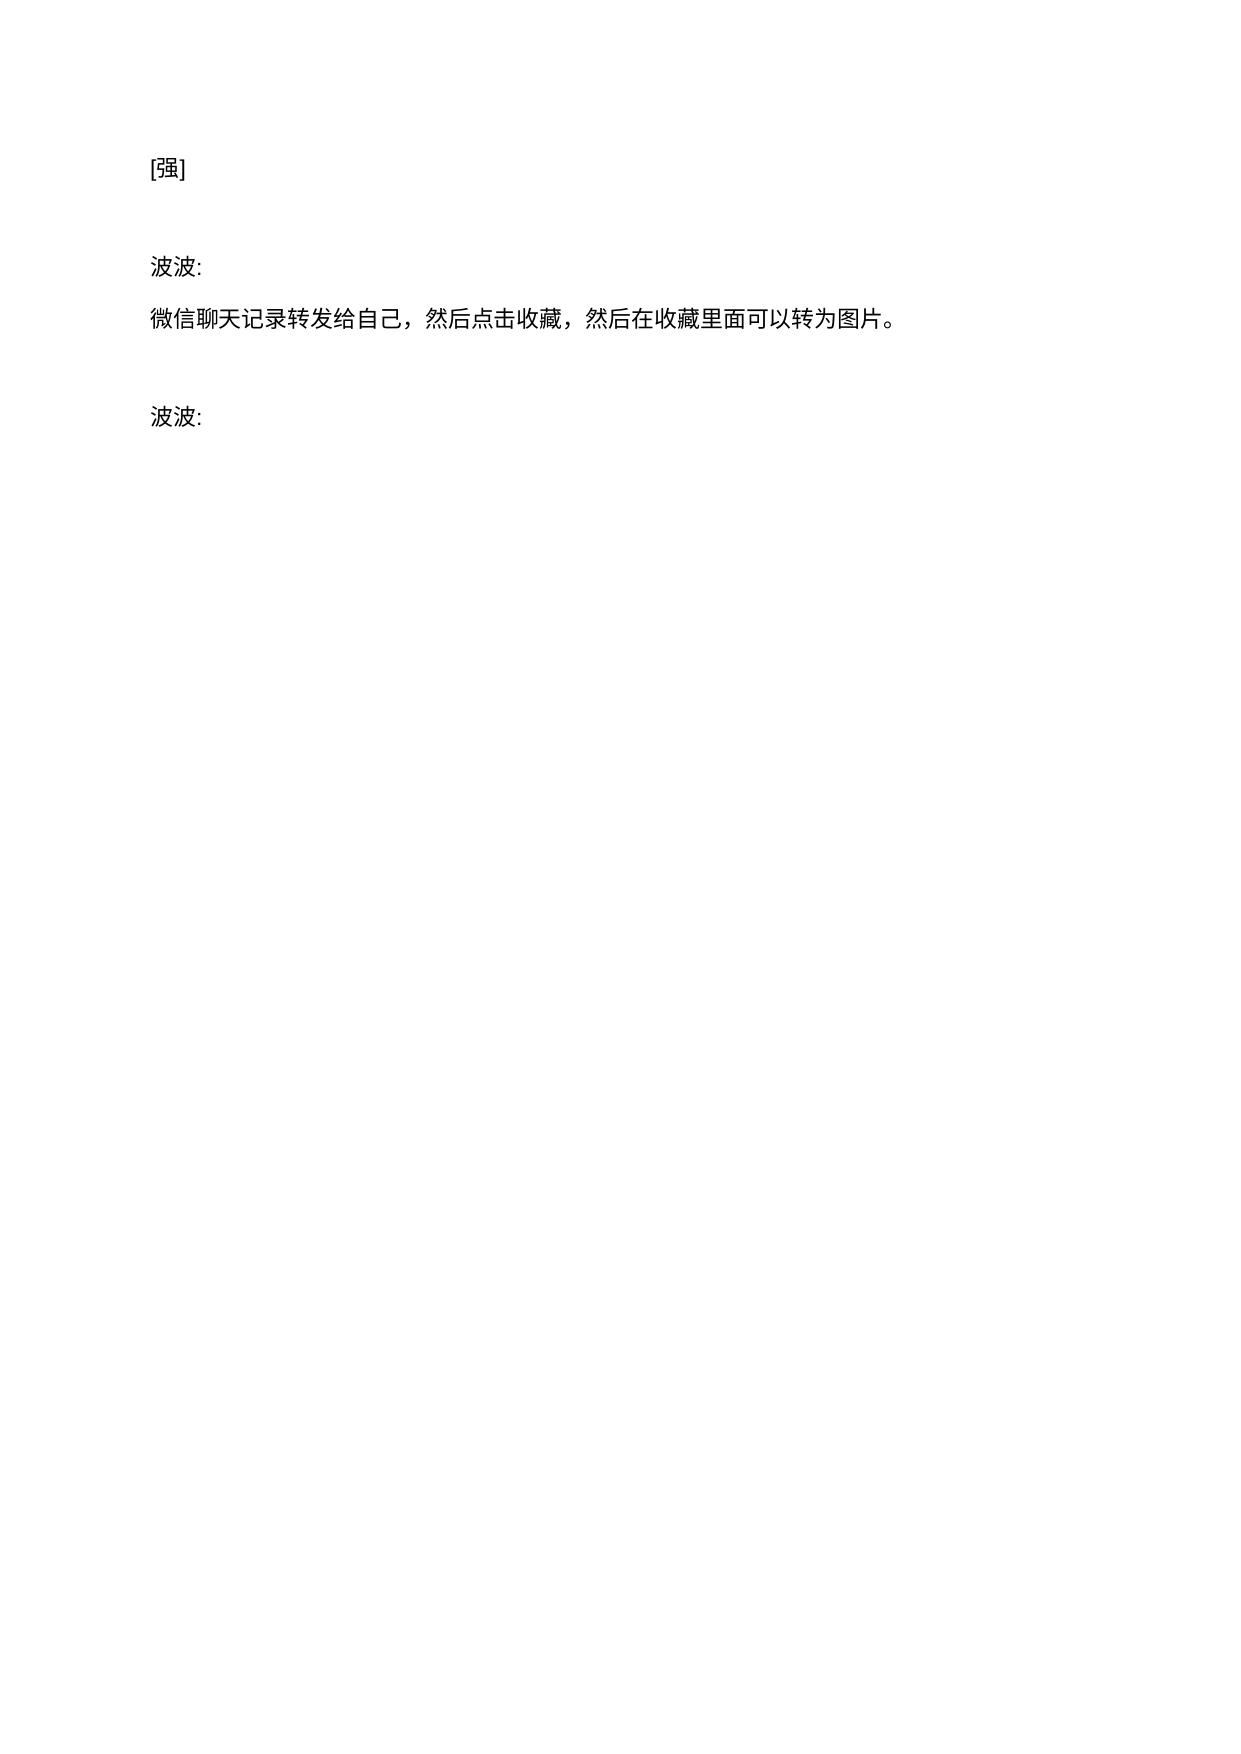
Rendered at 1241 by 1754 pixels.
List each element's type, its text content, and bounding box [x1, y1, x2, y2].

text 波波: [150, 248, 1090, 282]
text [强] [150, 150, 1090, 183]
text 波波: [150, 399, 1090, 432]
text 微信聊天记录转发给自己，然后点击收藏，然后在收藏里面可以转为图片。 [150, 301, 1090, 334]
